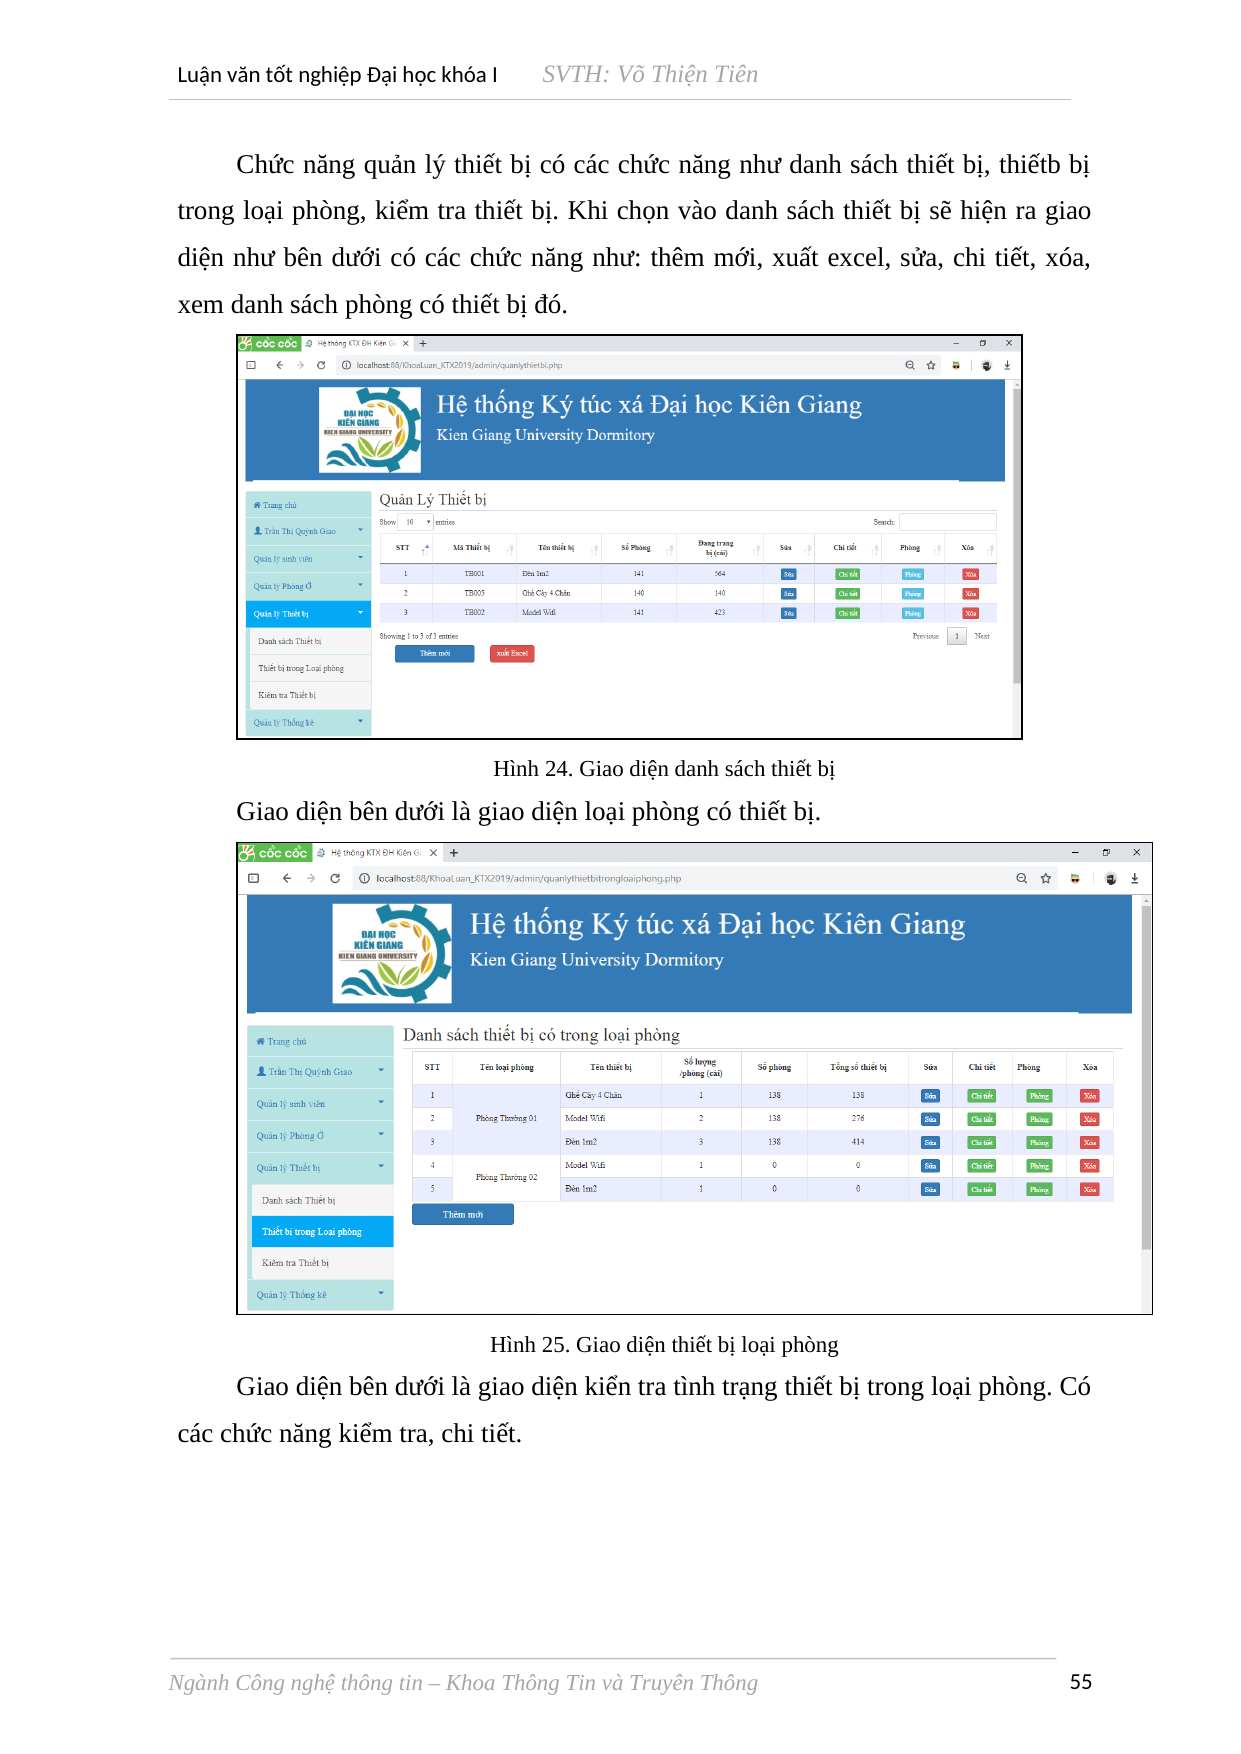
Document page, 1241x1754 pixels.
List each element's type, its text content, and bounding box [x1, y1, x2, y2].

text Giao diện bên dưới là giao diện kiển tra tình trạng thiết bị trong loại phòng. Có các chức năng kiểm tra, chi tiết. [177, 1370, 1092, 1448]
text Giao diện bên dưới là giao diện loại phòng có thiết bị. [177, 795, 1092, 826]
text Chức năng quản lý thiết bị có các chức năng như danh sách thiết bị, thiếtb bị trong loại phòng, kiểm tra thiết bị. Khi chọn vào danh sách thiết bị sẽ hiện ra giao diện như bên dưới có các chức năng như: thêm mới, xuất excel, sửa, chi tiết, xóa, xem danh sách phòng có thiết bị đó. [177, 148, 1092, 319]
text Hình 25. Giao diện thiết bị loại phòng [236, 1331, 1092, 1357]
text Hình 24. Giao diện danh sách thiết bị [236, 756, 1092, 782]
picture [238, 843, 1152, 1314]
picture [238, 336, 1021, 738]
